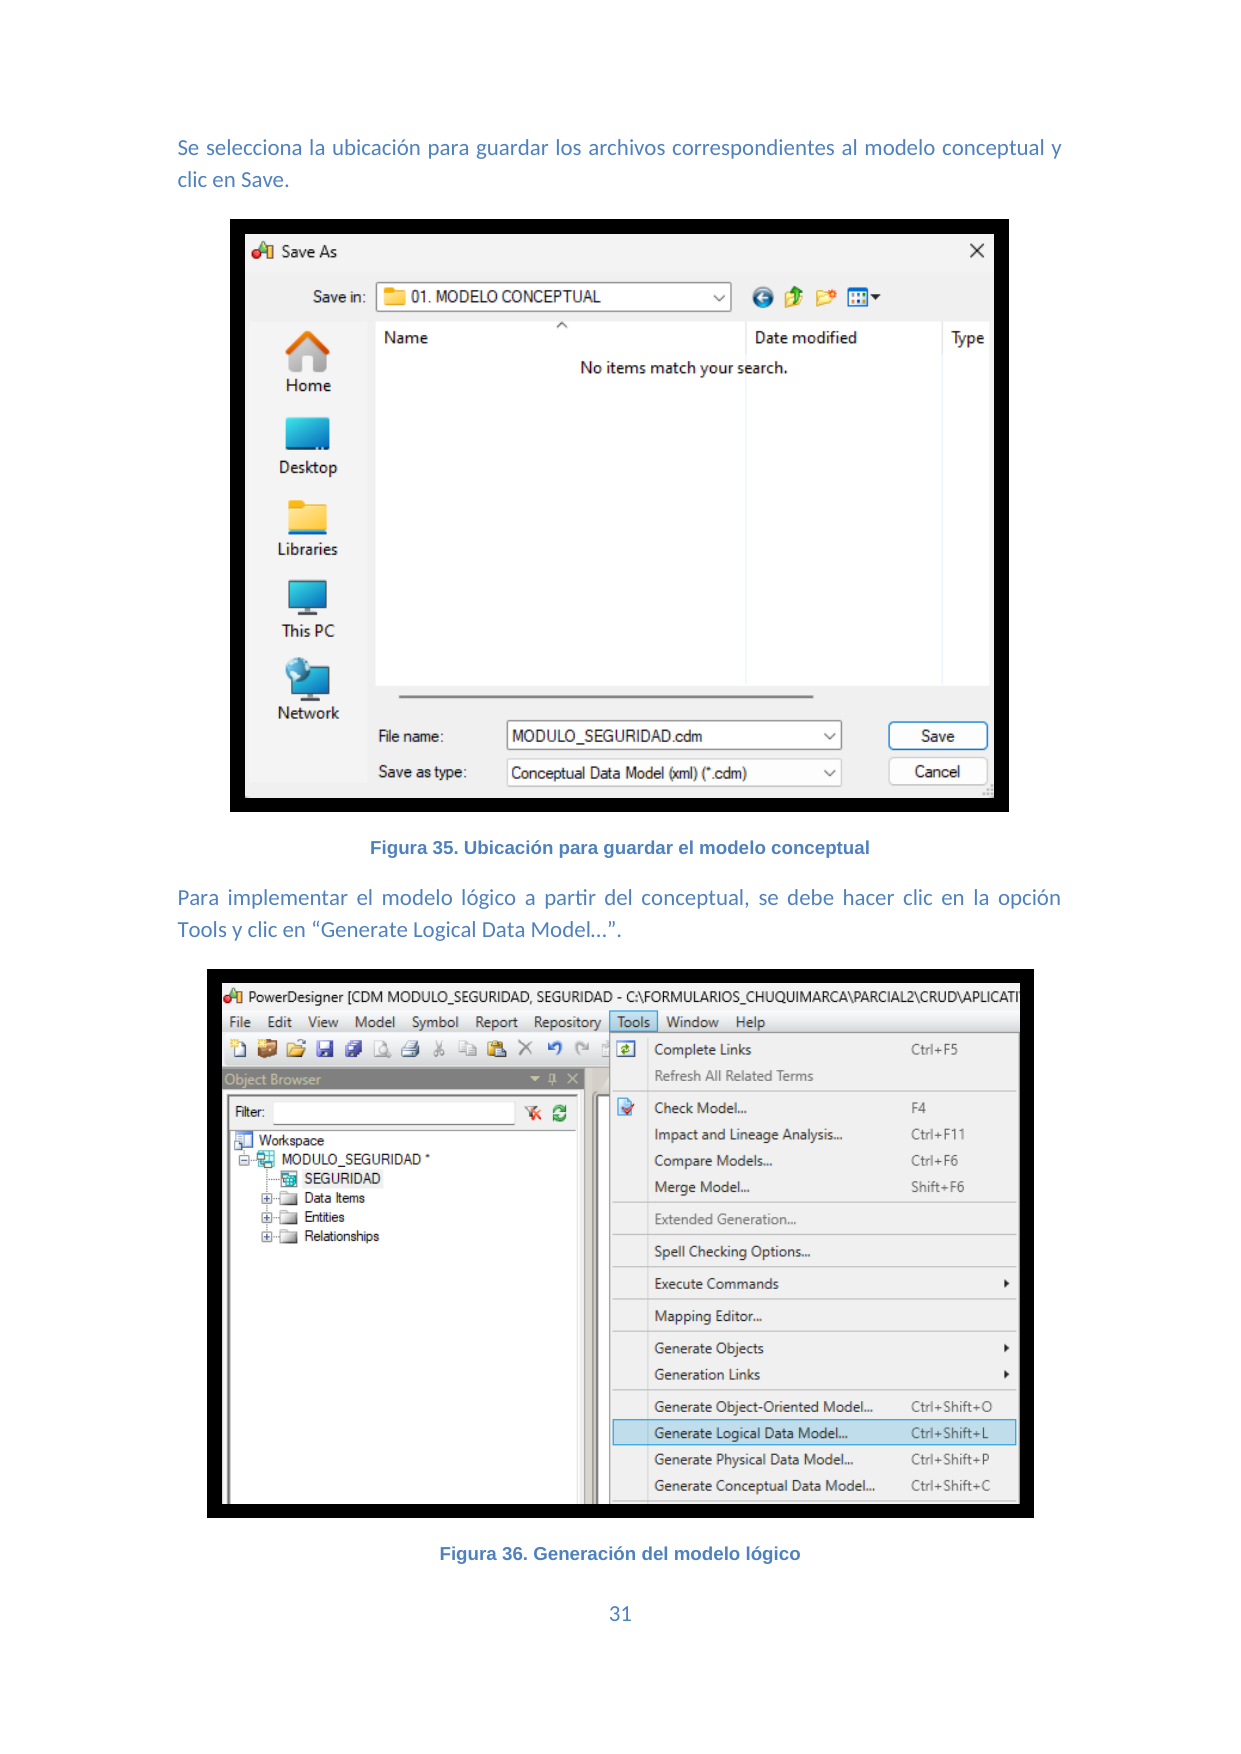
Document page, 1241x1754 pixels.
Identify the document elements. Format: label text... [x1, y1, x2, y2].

picture [245, 234, 994, 798]
text Se selecciona la ubicación para guardar los archivos correspondientes al modelo conceptual y clic en Save. [177, 133, 1063, 193]
picture [222, 983, 1020, 1504]
text Para implementar el modelo lógico a partir del conceptual, se debe hacer clic en la opción Tools y clic en “Generate Logical Data Model…”. [177, 883, 1063, 943]
